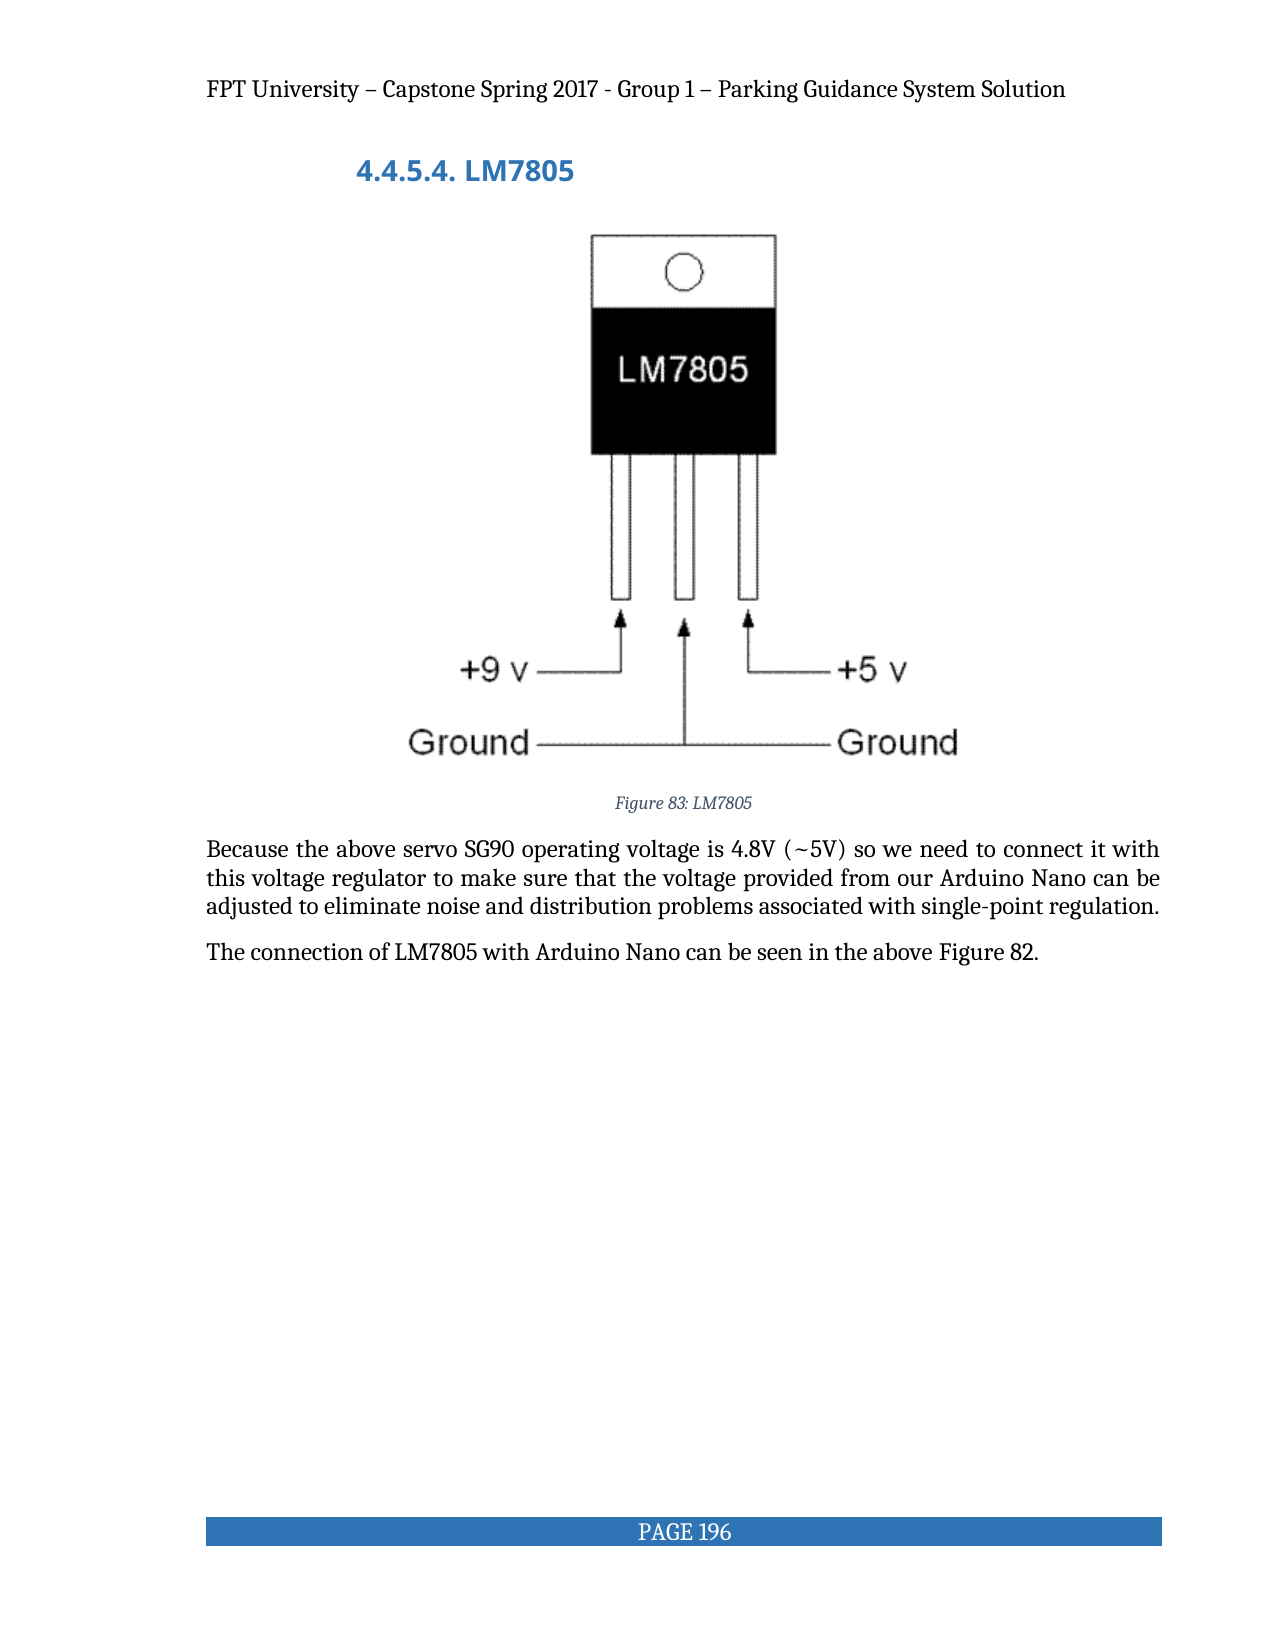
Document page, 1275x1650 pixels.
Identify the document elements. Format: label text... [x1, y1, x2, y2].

picture [378, 202, 990, 776]
text The connection of LM7805 with Arduino Nano can be seen in the above Figure 82. [206, 938, 1162, 966]
text Figure 83: LM7805 [206, 792, 1162, 814]
subtitle LM7805 [206, 150, 1162, 190]
text Because the above servo SG90 operating voltage is 4.8V (~5V) so we need to connect it with this voltage regulator to make sure that the voltage provided from our Arduino Nano can be adjusted to eliminate noise and distribution problems associated with single-point regulation. [206, 835, 1162, 921]
